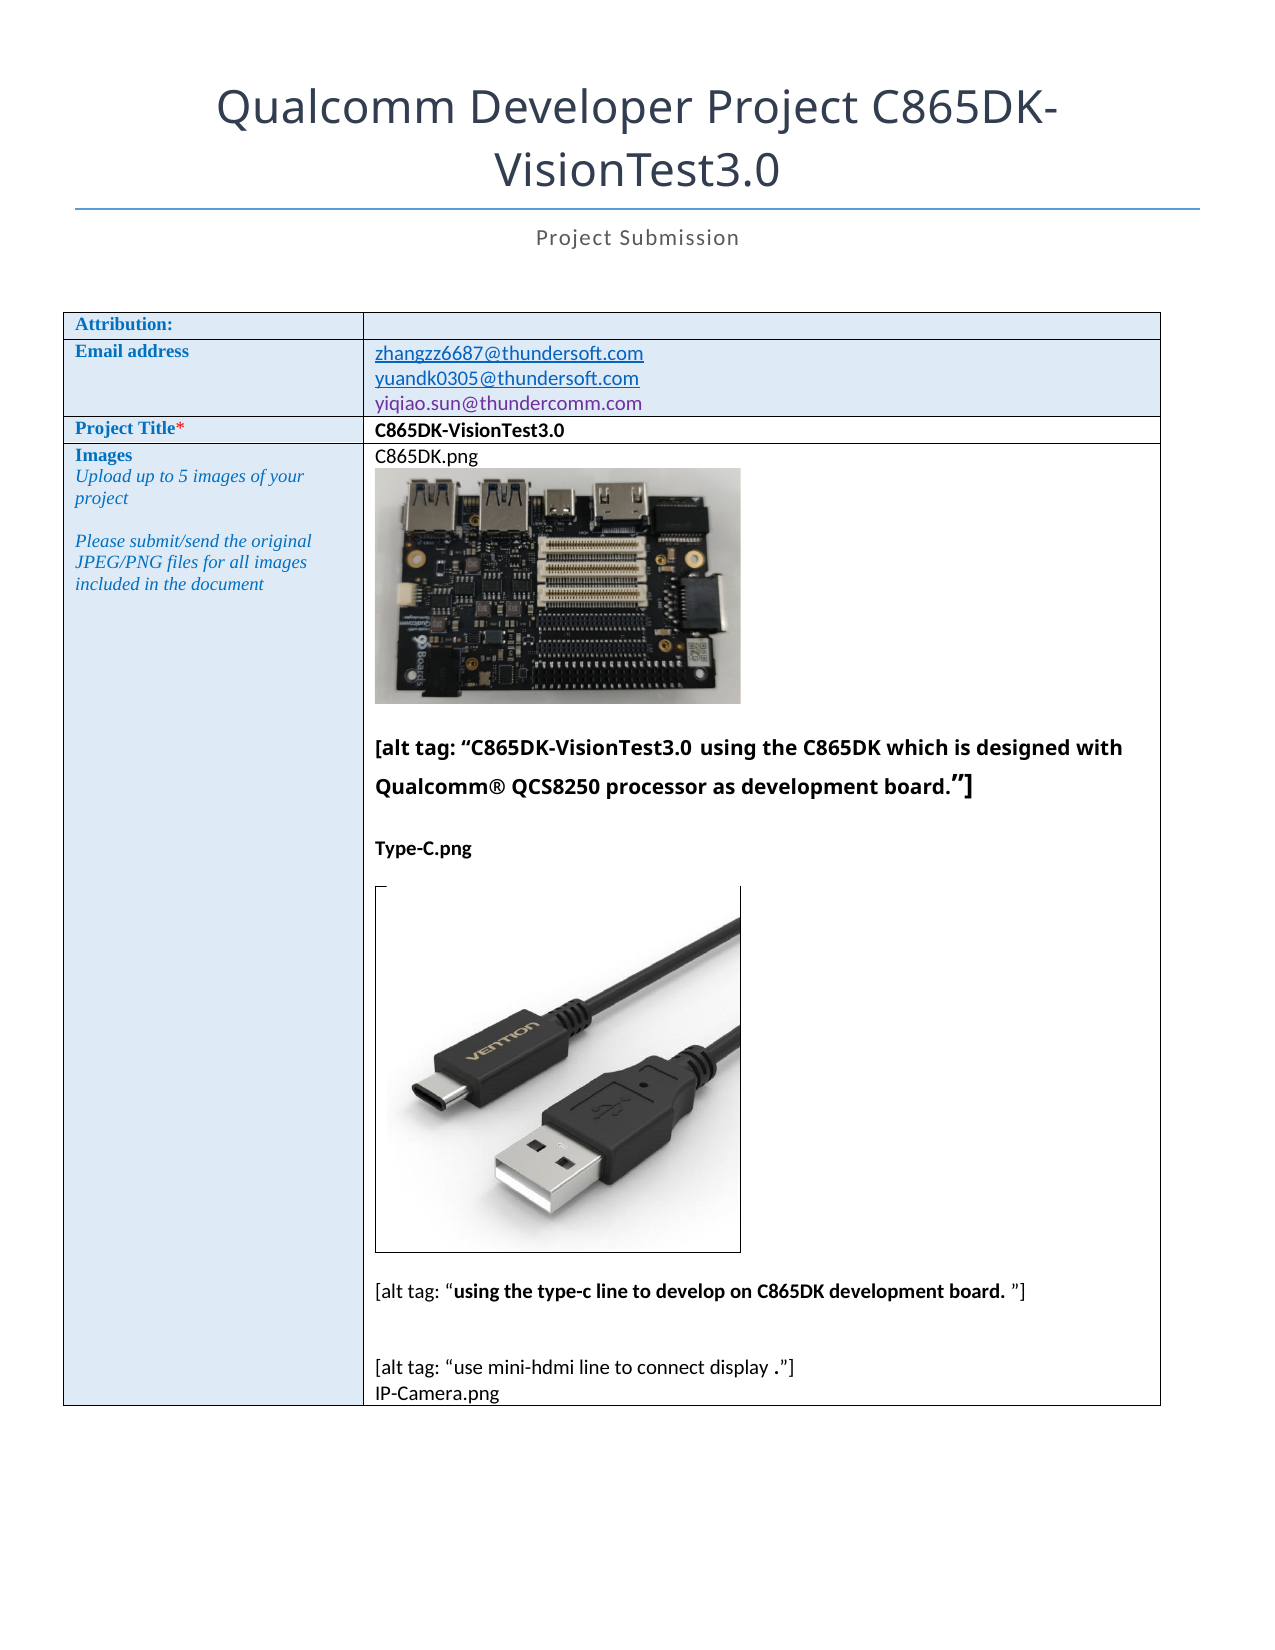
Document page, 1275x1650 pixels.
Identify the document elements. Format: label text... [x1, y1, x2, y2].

picture [386, 886, 740, 1252]
picture [374, 468, 741, 704]
table_header [364, 313, 1160, 339]
table_header Attribution: [64, 313, 363, 339]
table_cell C865DK-VisionTest3.0 [364, 417, 1160, 442]
table_cell zhangzz6687@thundersoft.com yuandk0305@thundersoft.com yiqiao.sun@thundercomm.com [364, 340, 1160, 416]
table_cell Email address [64, 340, 363, 416]
subtitle Project Submission [75, 223, 1200, 251]
title Qualcomm Developer Project C865DK-VisionTest3.0 [75, 75, 1200, 208]
table_cell Project Title* [64, 417, 363, 442]
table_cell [64, 444, 363, 1405]
